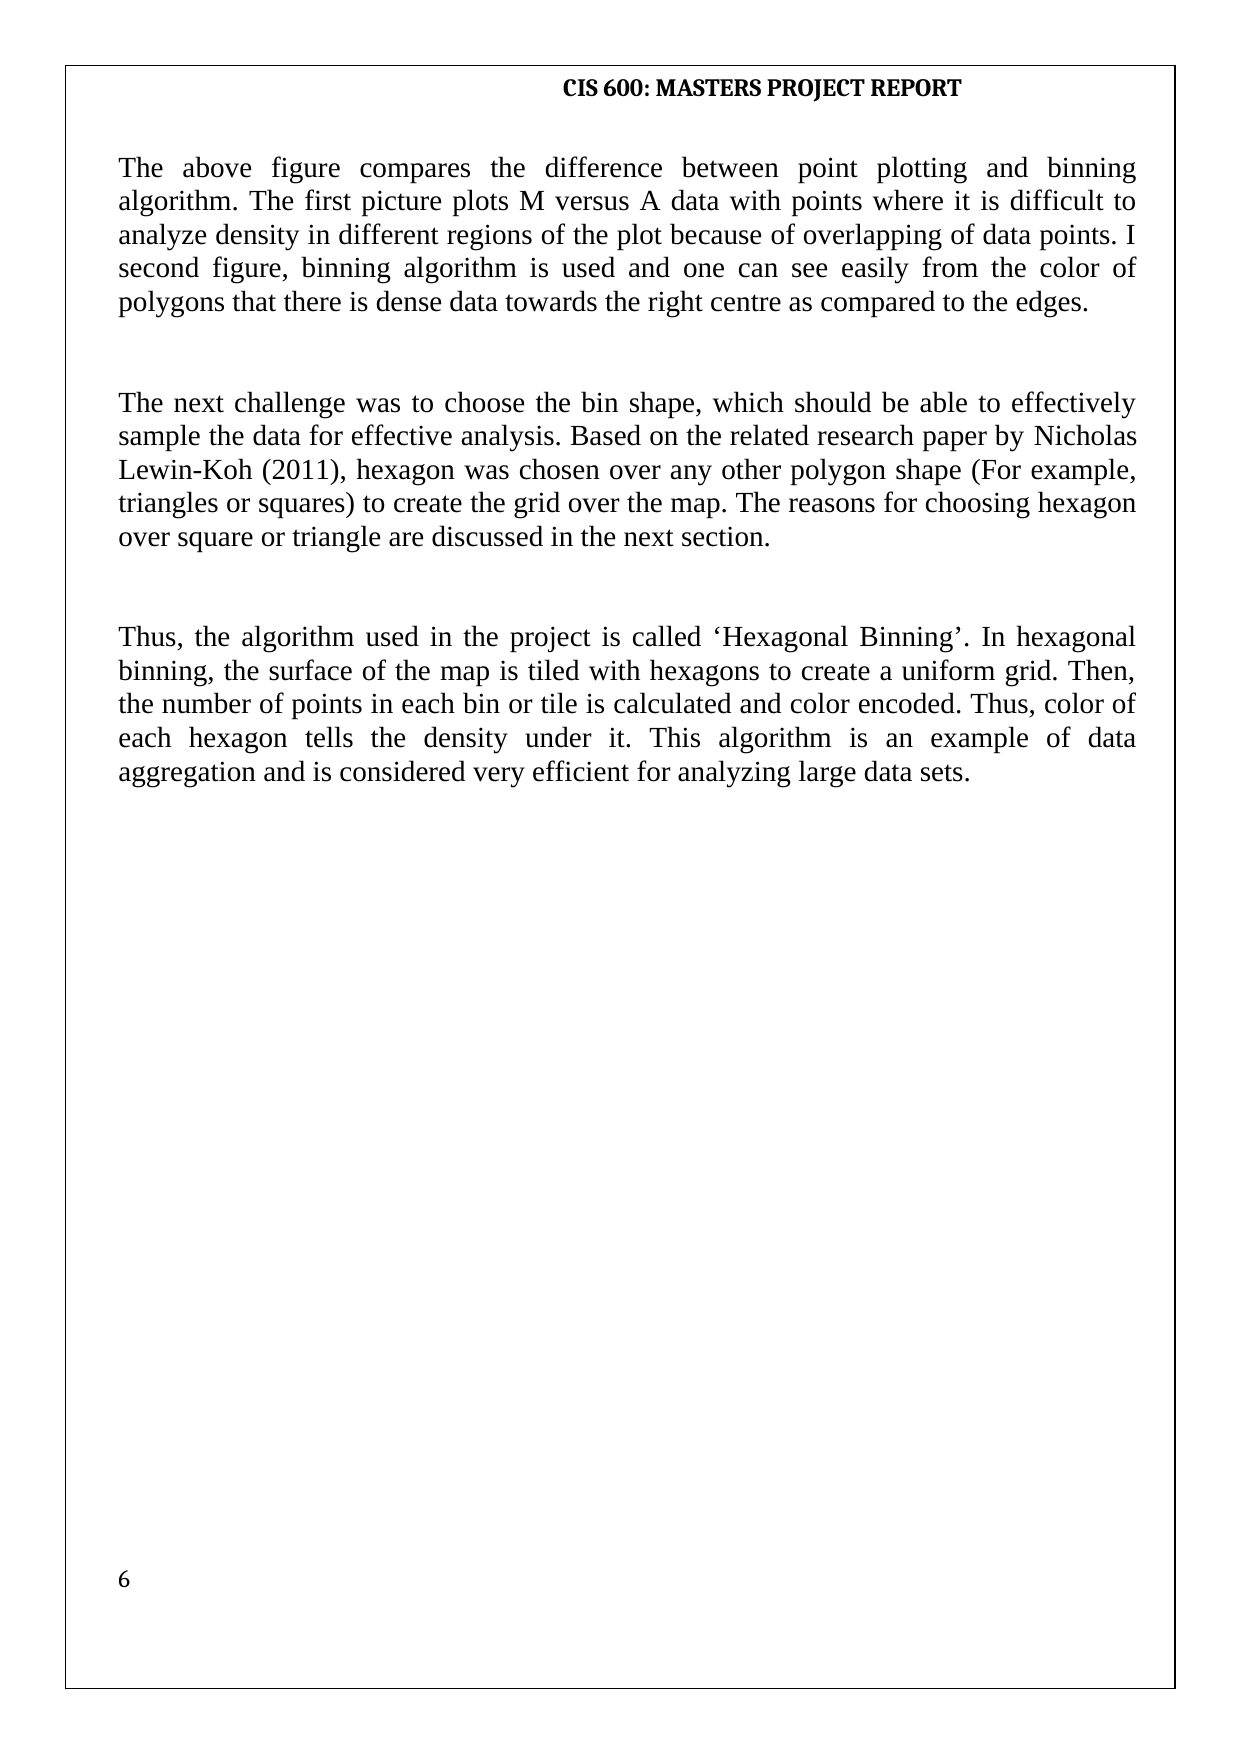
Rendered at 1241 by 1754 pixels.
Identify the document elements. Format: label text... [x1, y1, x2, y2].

text The above figure compares the difference between point plotting and binning algorithm. The first picture plots M versus A data with points where it is difficult to analyze density in different regions of the plot because of overlapping of data points. I second figure, binning algorithm is used and one can see easily from the color of polygons that there is dense data towards the right centre as compared to the edges. [118, 150, 1137, 318]
text Thus, the algorithm used in the project is called ‘Hexagonal Binning’. In hexagonal binning, the surface of the map is tiled with hexagons to create a uniform grid. Then, the number of points in each bin or tile is calculated and color encoded. Thus, color of each hexagon tells the density under it. This algorithm is an example of data aggregation and is considered very efficient for analyzing large data sets. [118, 619, 1137, 787]
text The next challenge was to choose the bin shape, which should be able to effectively sample the data for effective analysis. Based on the related research paper by Nicholas Lewin-Koh (2011), hexagon was chosen over any other polygon shape (For example, triangles or squares) to create the grid over the map. The reasons for choosing hexagon over square or triangle are discussed in the next section. [118, 385, 1137, 552]
